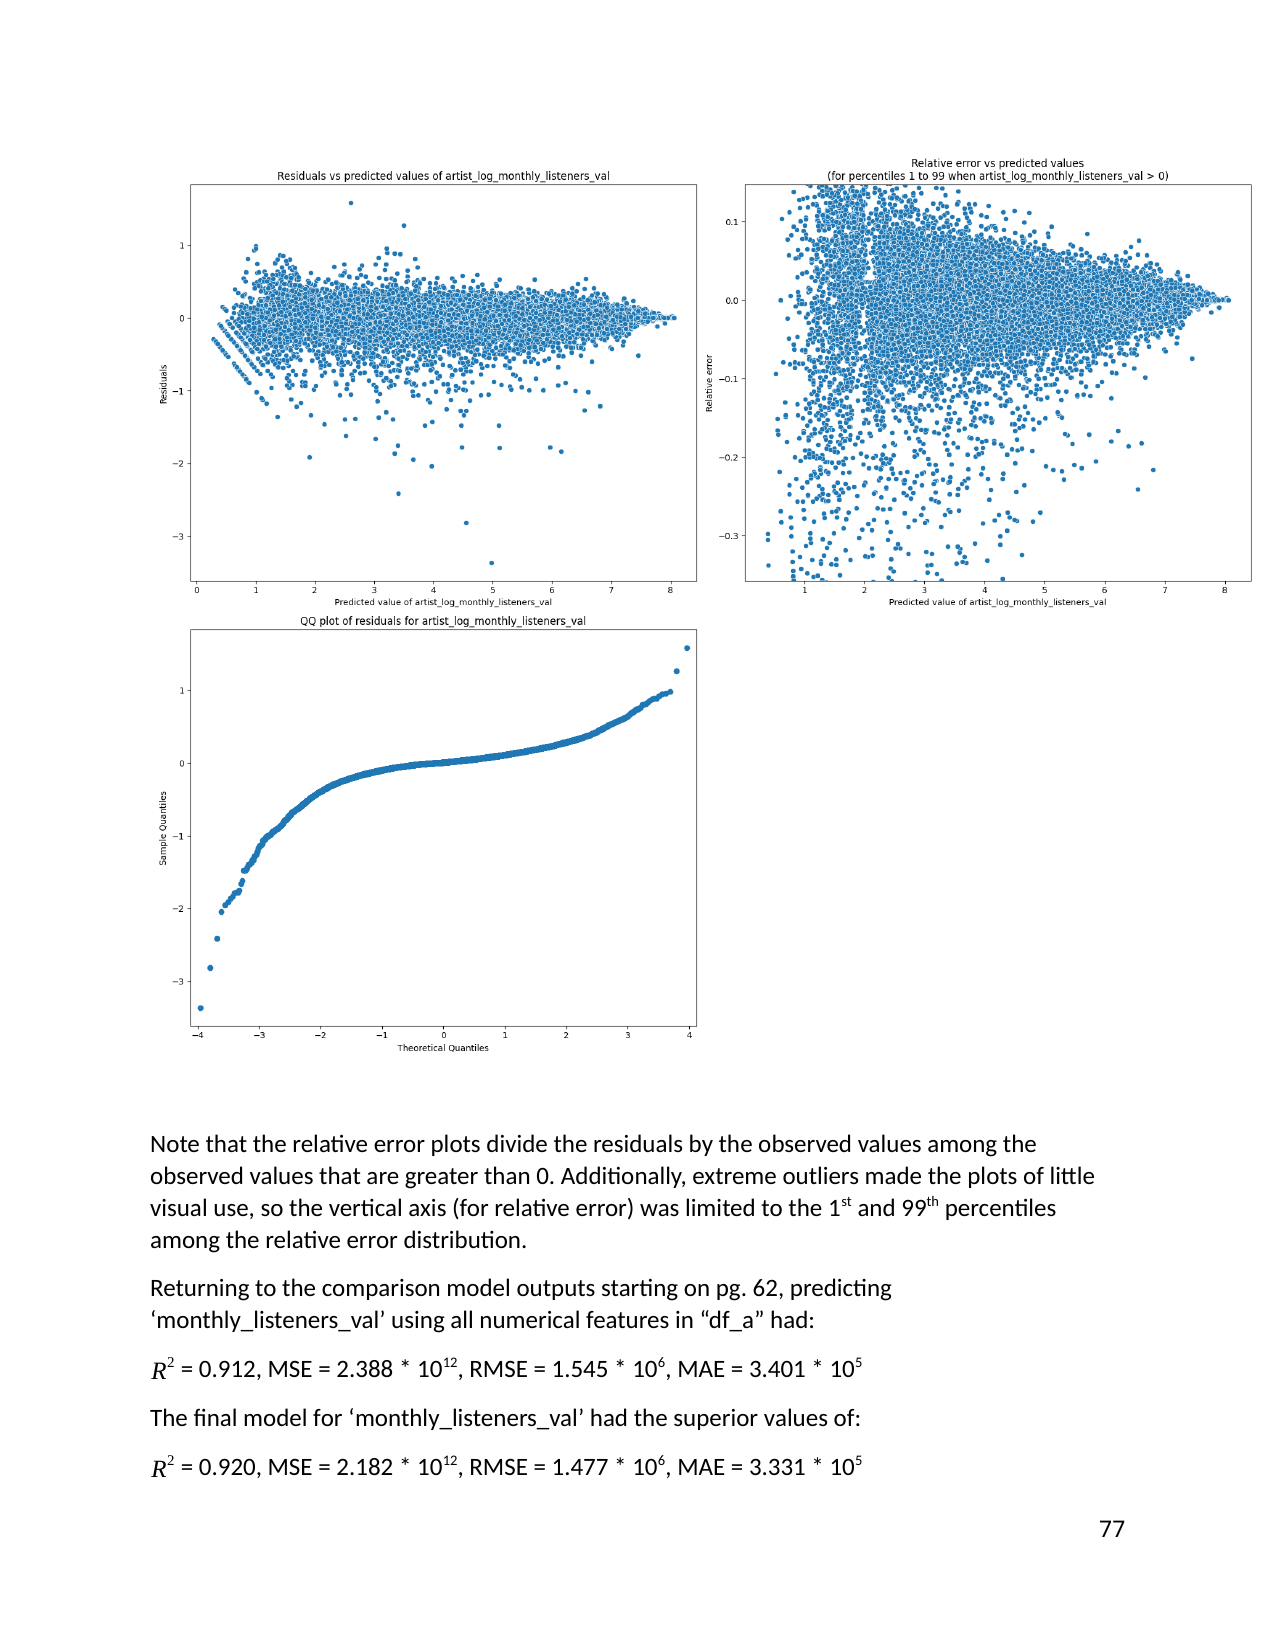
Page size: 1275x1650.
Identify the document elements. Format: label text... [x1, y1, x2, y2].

text Note that the relative error plots divide the residuals by the observed values among the observed values that are greater than 0. Additionally, extreme outliers made the plots of little visual use, so the vertical axis (for relative error) was limited to the 1st and 99th percentiles among the relative error distribution. [150, 1128, 1125, 1254]
text = 0.912, MSE = 2.388 * 1012, RMSE = 1.545 * 106, MAE = 3.401 * 105 [150, 1353, 1125, 1384]
text Returning to the comparison model outputs starting on pg. 62, predicting ‘monthly_listeners_val’ using all numerical features in “df_a” had: [150, 1272, 1125, 1335]
text = 0.920, MSE = 2.182 * 1012, RMSE = 1.477 * 106, MAE = 3.331 * 105 [150, 1451, 1125, 1482]
text The final model for ‘monthly_listeners_val’ had the superior values of: [150, 1402, 1125, 1433]
picture [150, 150, 1260, 1061]
